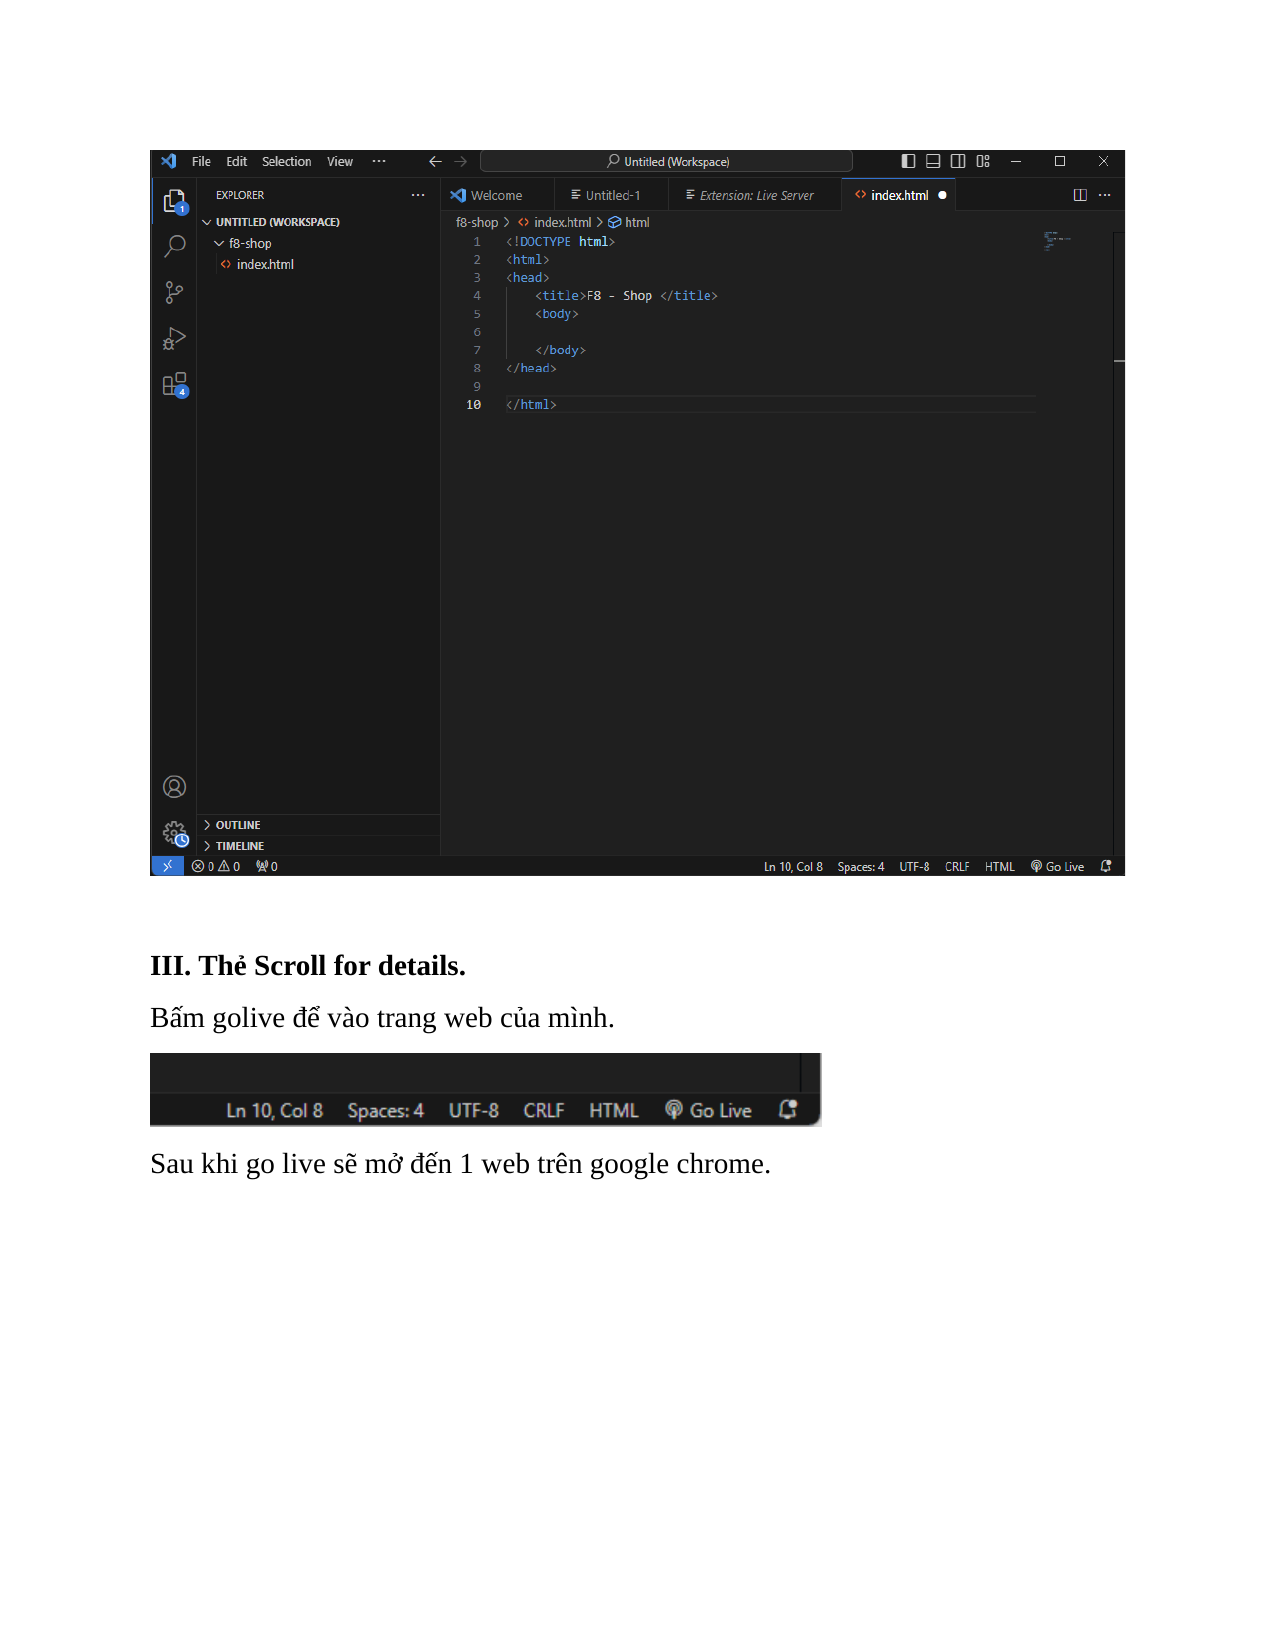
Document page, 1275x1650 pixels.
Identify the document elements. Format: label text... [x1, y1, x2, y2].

picture [150, 150, 1125, 876]
picture [150, 1053, 822, 1127]
text Sau khi go live sẽ mở đến 1 web trên google chrome. [150, 1146, 1125, 1179]
text Bấm golive để vào trang web của mình. [150, 1001, 1125, 1034]
text III. Thẻ Scroll for details. [150, 948, 1125, 981]
